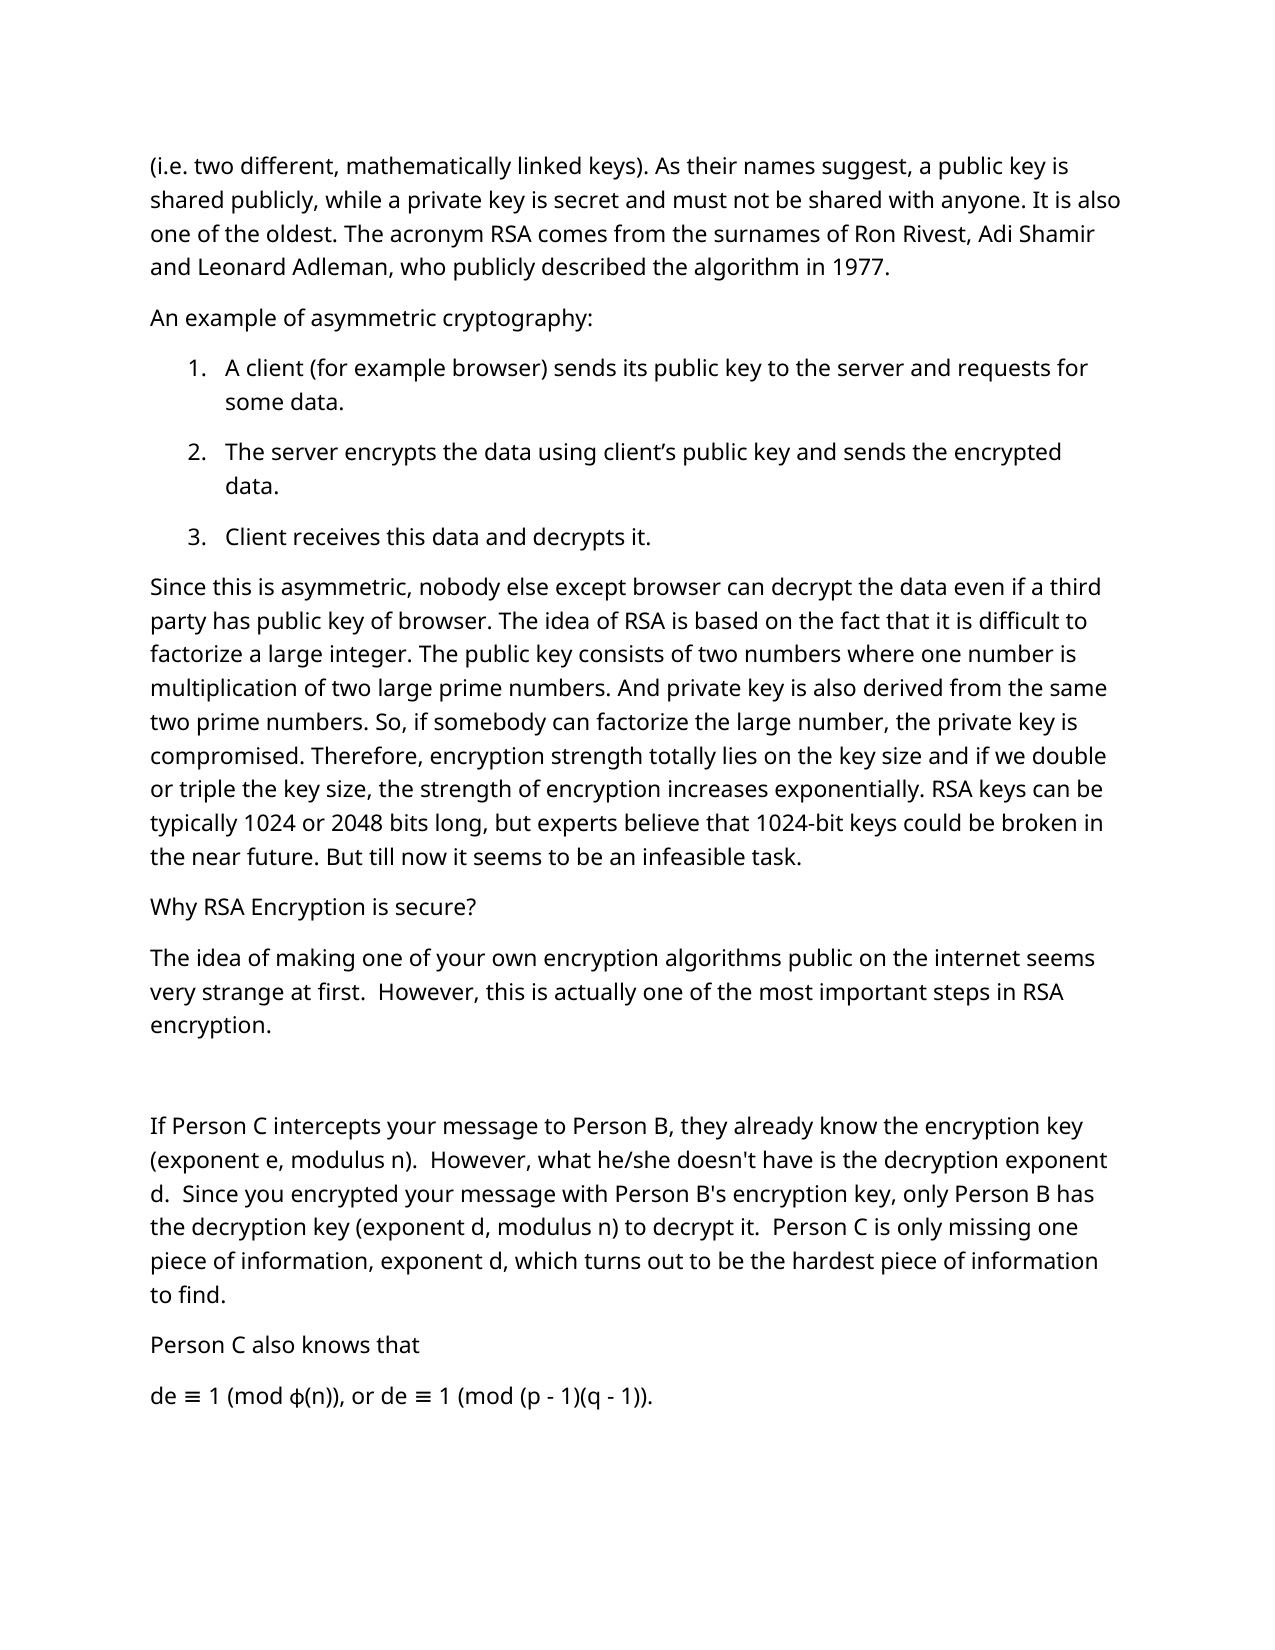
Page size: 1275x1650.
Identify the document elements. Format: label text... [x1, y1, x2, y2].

text An example of asymmetric cryptography: [150, 302, 1125, 333]
text If Person C intercepts your message to Person B, they already know the encryption key (exponent e, modulus n). However, what he/she doesn't have is the decryption exponent d. Since you encrypted your message with Person B's encryption key, only Person B has the decryption key (exponent d, modulus n) to decrypt it. Person C is only missing one piece of information, exponent d, which turns out to be the hardest piece of information to find. [150, 1110, 1125, 1310]
text The idea of making one of your own encryption algorithms public on the internet seems very strange at first. However, this is actually one of the most important steps in RSA encryption. [150, 942, 1125, 1040]
list The server encrypts the data using client’s public key and sends the encrypted data. [187, 436, 1125, 501]
text Since this is asymmetric, nobody else except browser can decrypt the data even if a third party has public key of browser. The idea of RSA is based on the fact that it is difficult to factorize a large integer. The public key consists of two numbers where one number is multiplication of two large prime numbers. And private key is also derived from the same two prime numbers. So, if somebody can factorize the large number, the private key is compromised. Therefore, encryption strength totally lies on the key size and if we double or triple the key size, the strength of encryption increases exponentially. RSA keys can be typically 1024 or 2048 bits long, but experts believe that 1024-bit keys could be broken in the near future. But till now it seems to be an infeasible task. [150, 571, 1125, 872]
list A client (for example browser) sends its public key to the server and requests for some data. [187, 352, 1125, 417]
text de ≡ 1 (mod ϕ(n)), or de ≡ 1 (mod (p - 1)(q - 1)). [150, 1379, 1125, 1411]
text Person C also knows that [150, 1329, 1125, 1360]
text Why RSA Encryption is secure? [150, 891, 1125, 922]
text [150, 150, 1125, 282]
list Client receives this data and decrypts it. [187, 520, 1125, 552]
